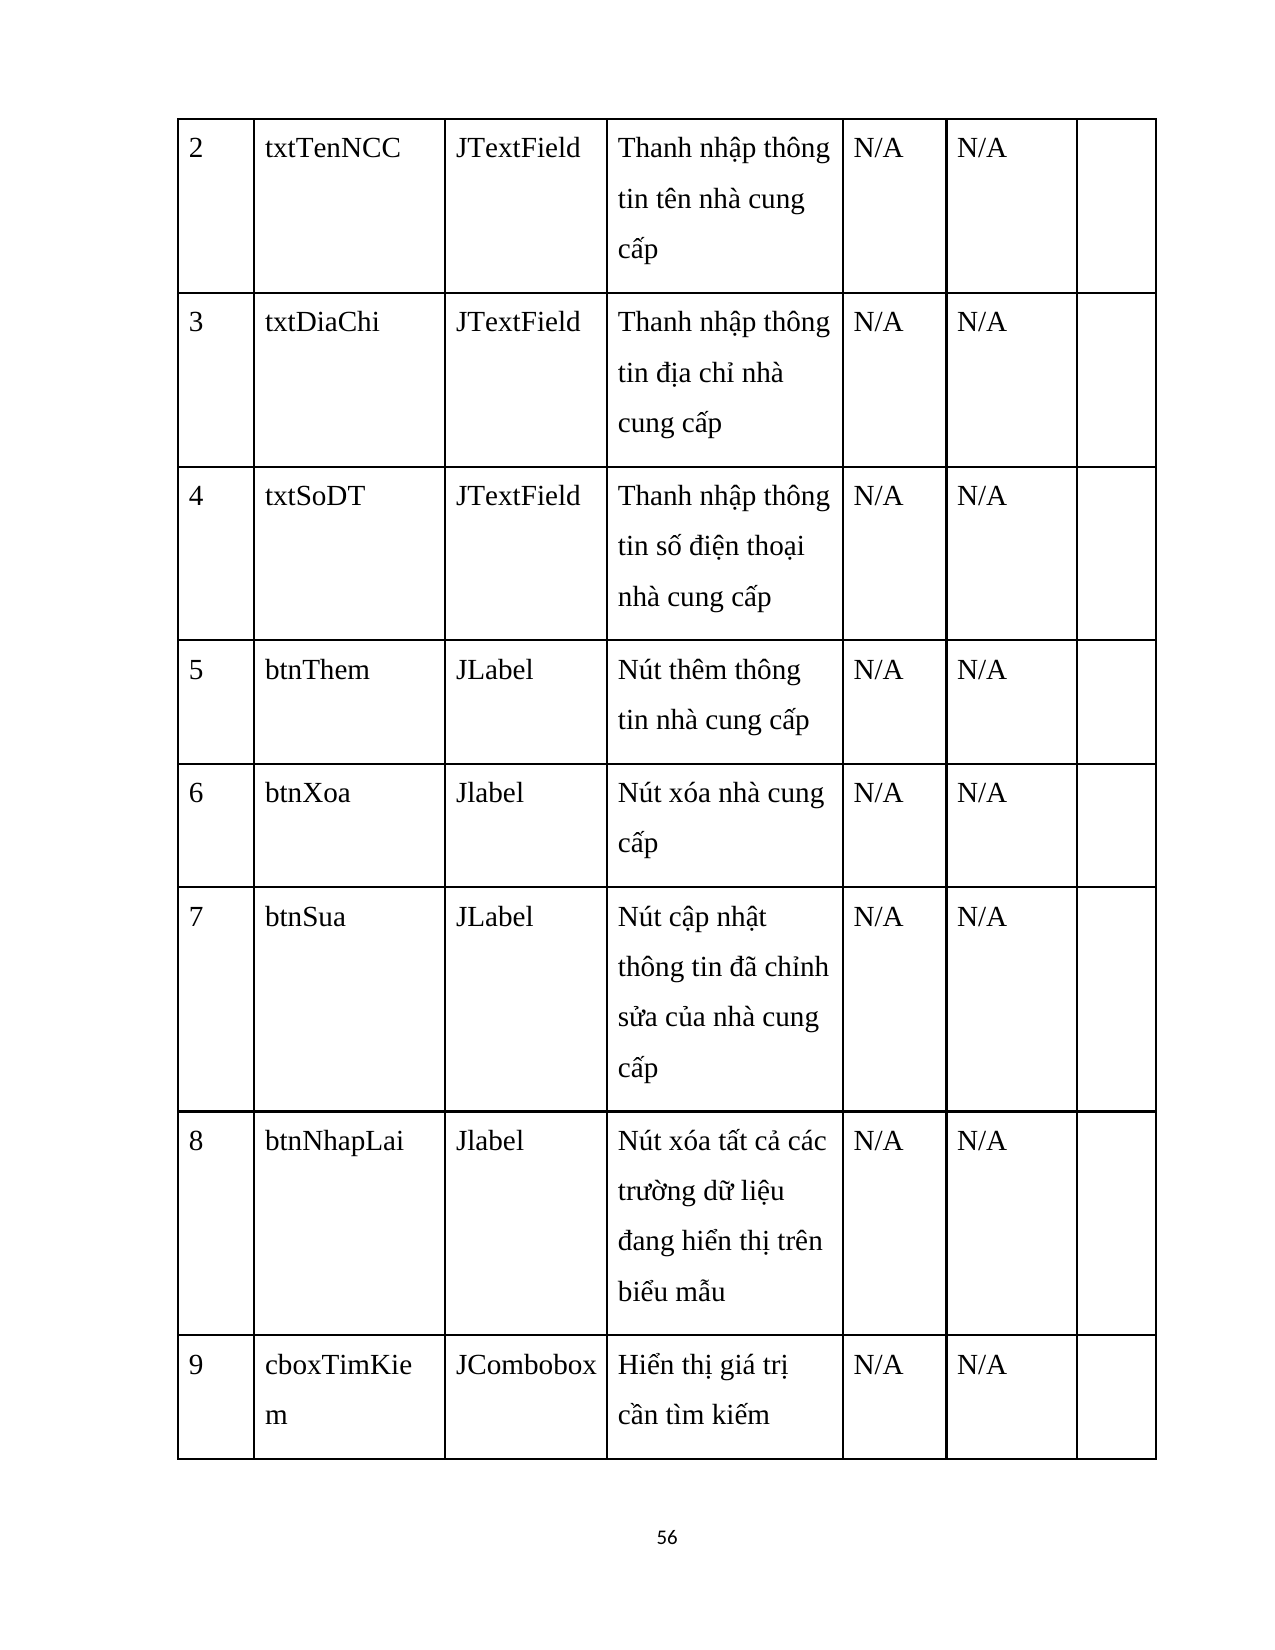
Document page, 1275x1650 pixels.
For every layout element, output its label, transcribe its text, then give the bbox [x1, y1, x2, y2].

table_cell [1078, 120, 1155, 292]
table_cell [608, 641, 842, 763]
table_cell 2 [179, 120, 253, 292]
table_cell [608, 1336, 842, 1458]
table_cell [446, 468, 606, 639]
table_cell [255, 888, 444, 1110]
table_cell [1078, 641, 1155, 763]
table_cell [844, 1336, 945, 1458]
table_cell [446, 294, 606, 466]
table_cell txtTenNCC [255, 120, 444, 292]
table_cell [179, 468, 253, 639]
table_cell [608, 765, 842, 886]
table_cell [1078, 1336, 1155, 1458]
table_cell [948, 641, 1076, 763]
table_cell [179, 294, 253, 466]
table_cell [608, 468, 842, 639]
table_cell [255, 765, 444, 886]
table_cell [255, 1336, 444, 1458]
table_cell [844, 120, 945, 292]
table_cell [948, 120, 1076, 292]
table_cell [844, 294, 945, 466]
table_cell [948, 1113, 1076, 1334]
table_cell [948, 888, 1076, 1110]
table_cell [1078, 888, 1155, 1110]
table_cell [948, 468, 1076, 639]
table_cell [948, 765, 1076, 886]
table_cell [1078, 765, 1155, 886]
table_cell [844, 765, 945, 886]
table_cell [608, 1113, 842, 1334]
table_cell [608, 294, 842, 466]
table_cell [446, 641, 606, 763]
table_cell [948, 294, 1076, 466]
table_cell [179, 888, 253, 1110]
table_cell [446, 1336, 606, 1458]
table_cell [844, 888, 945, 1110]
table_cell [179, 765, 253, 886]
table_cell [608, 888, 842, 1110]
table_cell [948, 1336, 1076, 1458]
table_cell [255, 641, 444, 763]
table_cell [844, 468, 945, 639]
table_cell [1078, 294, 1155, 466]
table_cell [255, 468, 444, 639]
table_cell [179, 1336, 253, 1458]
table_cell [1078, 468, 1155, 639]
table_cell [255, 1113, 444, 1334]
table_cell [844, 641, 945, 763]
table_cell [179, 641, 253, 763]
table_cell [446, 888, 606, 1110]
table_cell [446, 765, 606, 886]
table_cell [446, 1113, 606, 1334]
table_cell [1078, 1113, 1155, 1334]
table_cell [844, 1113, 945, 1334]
table_cell Thanh nhập thông tin tên nhà cung cấp [608, 120, 842, 292]
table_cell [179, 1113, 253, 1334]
table_cell JTextField [446, 120, 606, 292]
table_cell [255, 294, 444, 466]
